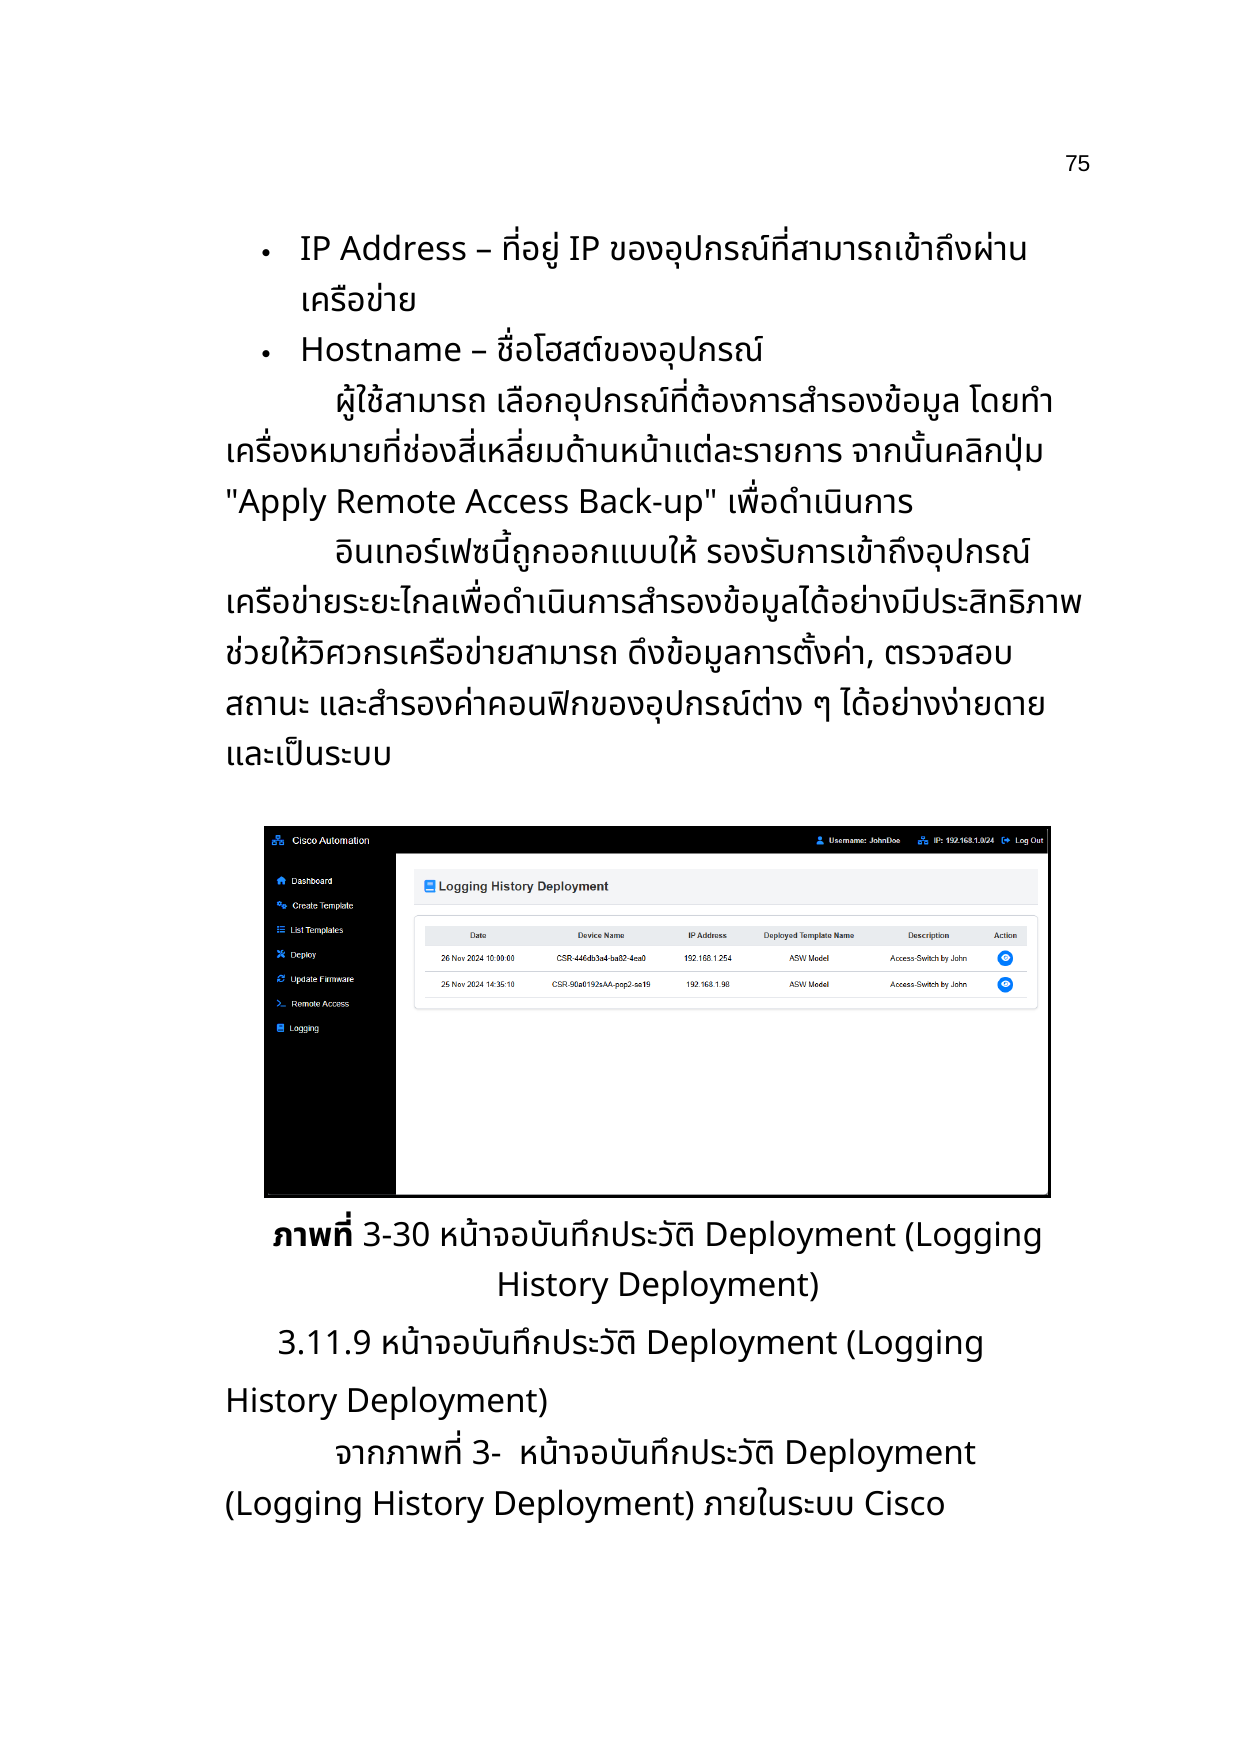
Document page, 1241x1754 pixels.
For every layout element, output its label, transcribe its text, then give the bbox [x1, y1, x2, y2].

picture [268, 829, 1048, 1195]
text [225, 1429, 1090, 1530]
list IP Address – ที่อยู่ IP ของอุปกรณ์ที่สามารถเข้าถึงผ่านเครือข่าย [262, 225, 1090, 326]
list Hostname – ชื่อโฮสต์ของอุปกรณ์ [262, 326, 1090, 377]
text ผู้ใช้สามารถ เลือกอุปกรณ์ที่ต้องการสำรองข้อมูล โดยทำเครื่องหมายที่ช่องสี่เหลี่ยมด้านหน้าแต่ละรายการ จากนั้นคลิกปุ่ม "Apply Remote Access Back-up" เพื่อดำเนินการ [225, 377, 1090, 528]
text ภาพที่ 3-30 หน้าจอบันทึกประวัติ Deployment (Logging History Deployment) [225, 1211, 1090, 1307]
text อินเทอร์เฟซนี้ถูกออกแบบให้ รองรับการเข้าถึงอุปกรณ์เครือข่ายระยะไกลเพื่อดำเนินการสำรองข้อมูลได้อย่างมีประสิทธิภาพ ช่วยให้วิศวกรเครือข่ายสามารถ ดึงข้อมูลการตั้งค่า, ตรวจสอบสถานะ และสำรองค่าคอนฟิกของอุปกรณ์ต่าง ๆ ได้อย่างง่ายดายและเป็นระบบ [225, 528, 1090, 780]
subtitle หน้าจอบันทึกประวัติ Deployment (Logging History Deployment) [225, 1319, 1090, 1422]
